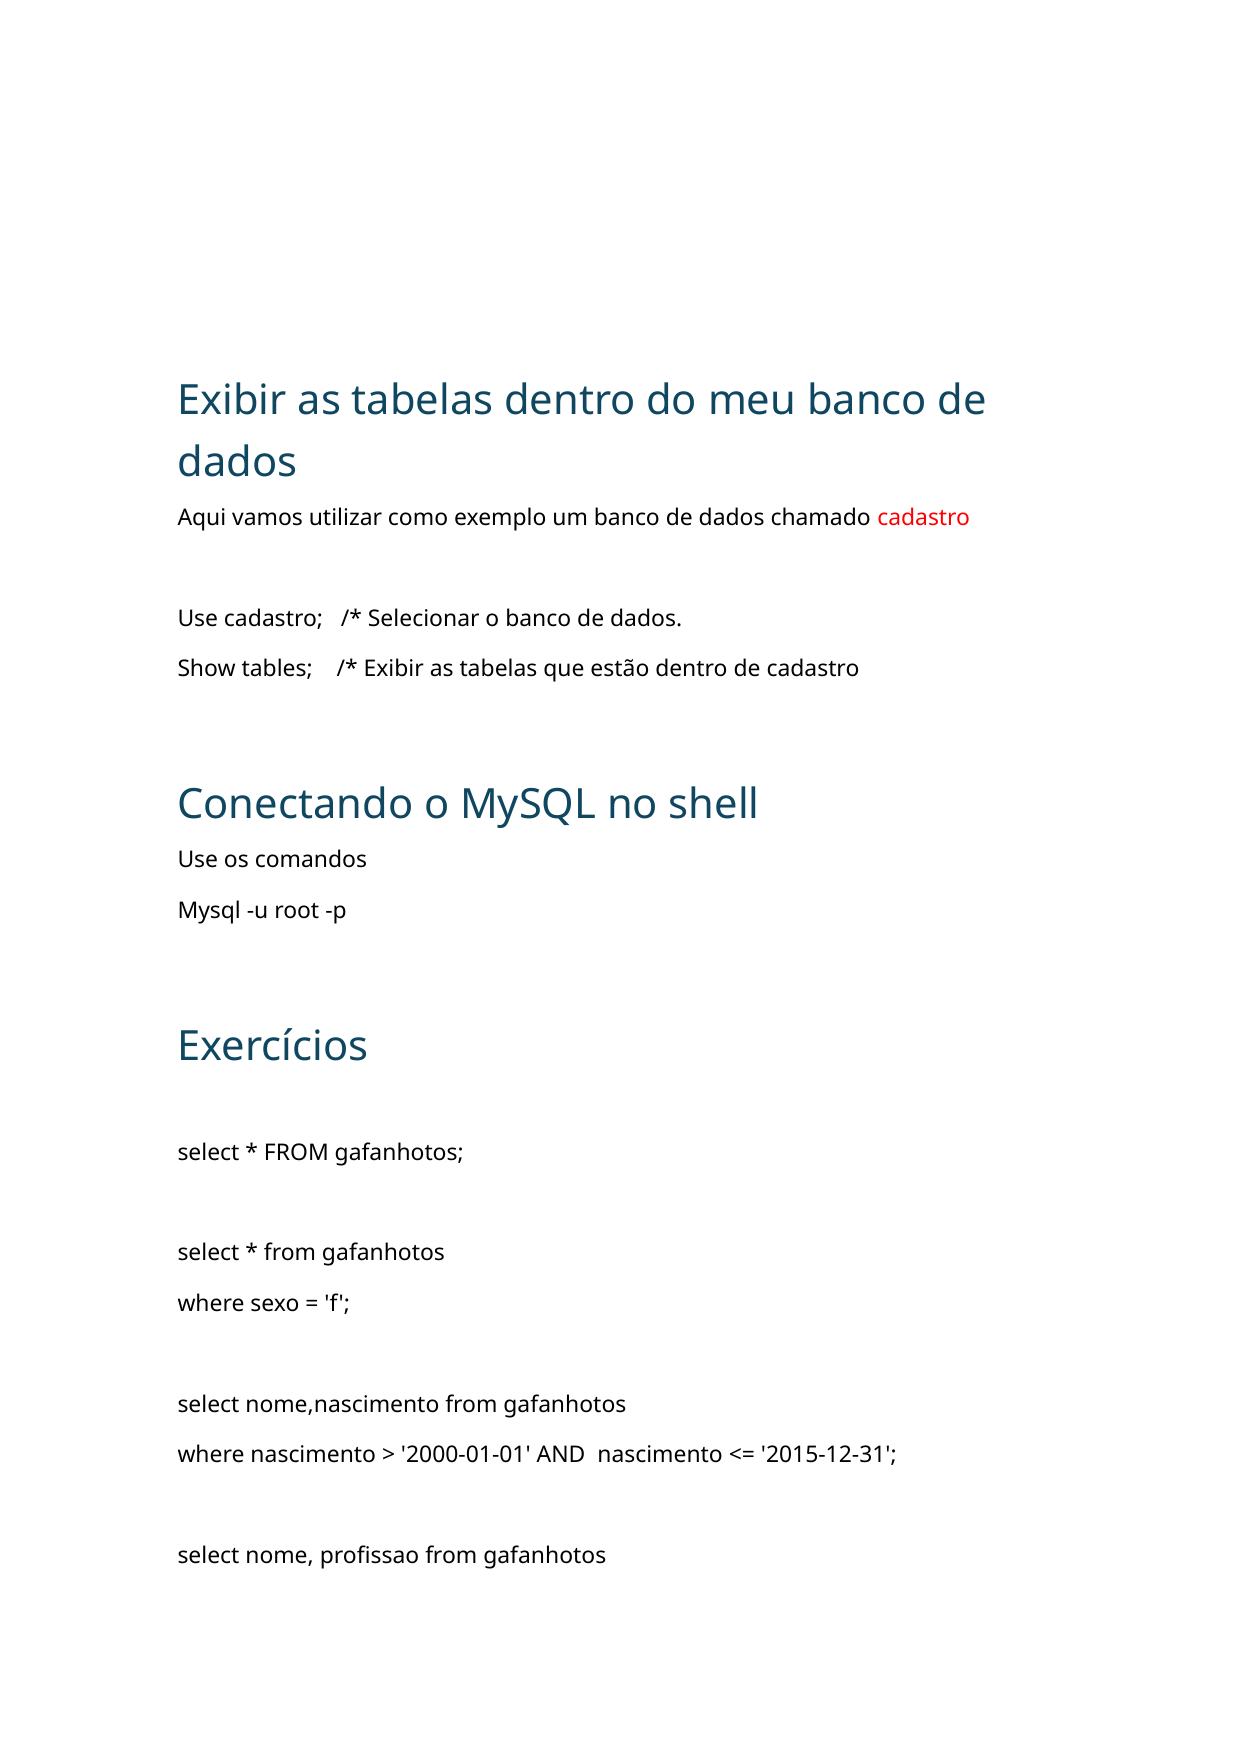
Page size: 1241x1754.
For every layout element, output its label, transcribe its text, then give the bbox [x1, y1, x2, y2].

text select nome,nascimento from gafanhotos [177, 1388, 1063, 1419]
text Use os comandos [177, 843, 1063, 875]
text Aqui vamos utilizar como exemplo um banco de dados chamado cadastro [177, 501, 1063, 532]
subtitle Exibir as tabelas dentro do meu banco de dados [177, 370, 1063, 488]
text select * from gafanhotos [177, 1236, 1063, 1268]
text select nome, profissao from gafanhotos [177, 1539, 1063, 1570]
text Use cadastro; /* Selecionar o banco de dados. [177, 602, 1063, 633]
subtitle Conectando o MySQL no shell [177, 774, 1063, 831]
text Show tables; /* Exibir as tabelas que estão dentro de cadastro [177, 652, 1063, 683]
text Mysql -u root -p [177, 894, 1063, 925]
subtitle Exercícios [177, 1016, 1063, 1072]
text select * FROM gafanhotos; [177, 1136, 1063, 1167]
text where nascimento > '2000-01-01' AND nascimento <= '2015-12-31'; [177, 1438, 1063, 1469]
text where sexo = 'f'; [177, 1287, 1063, 1318]
